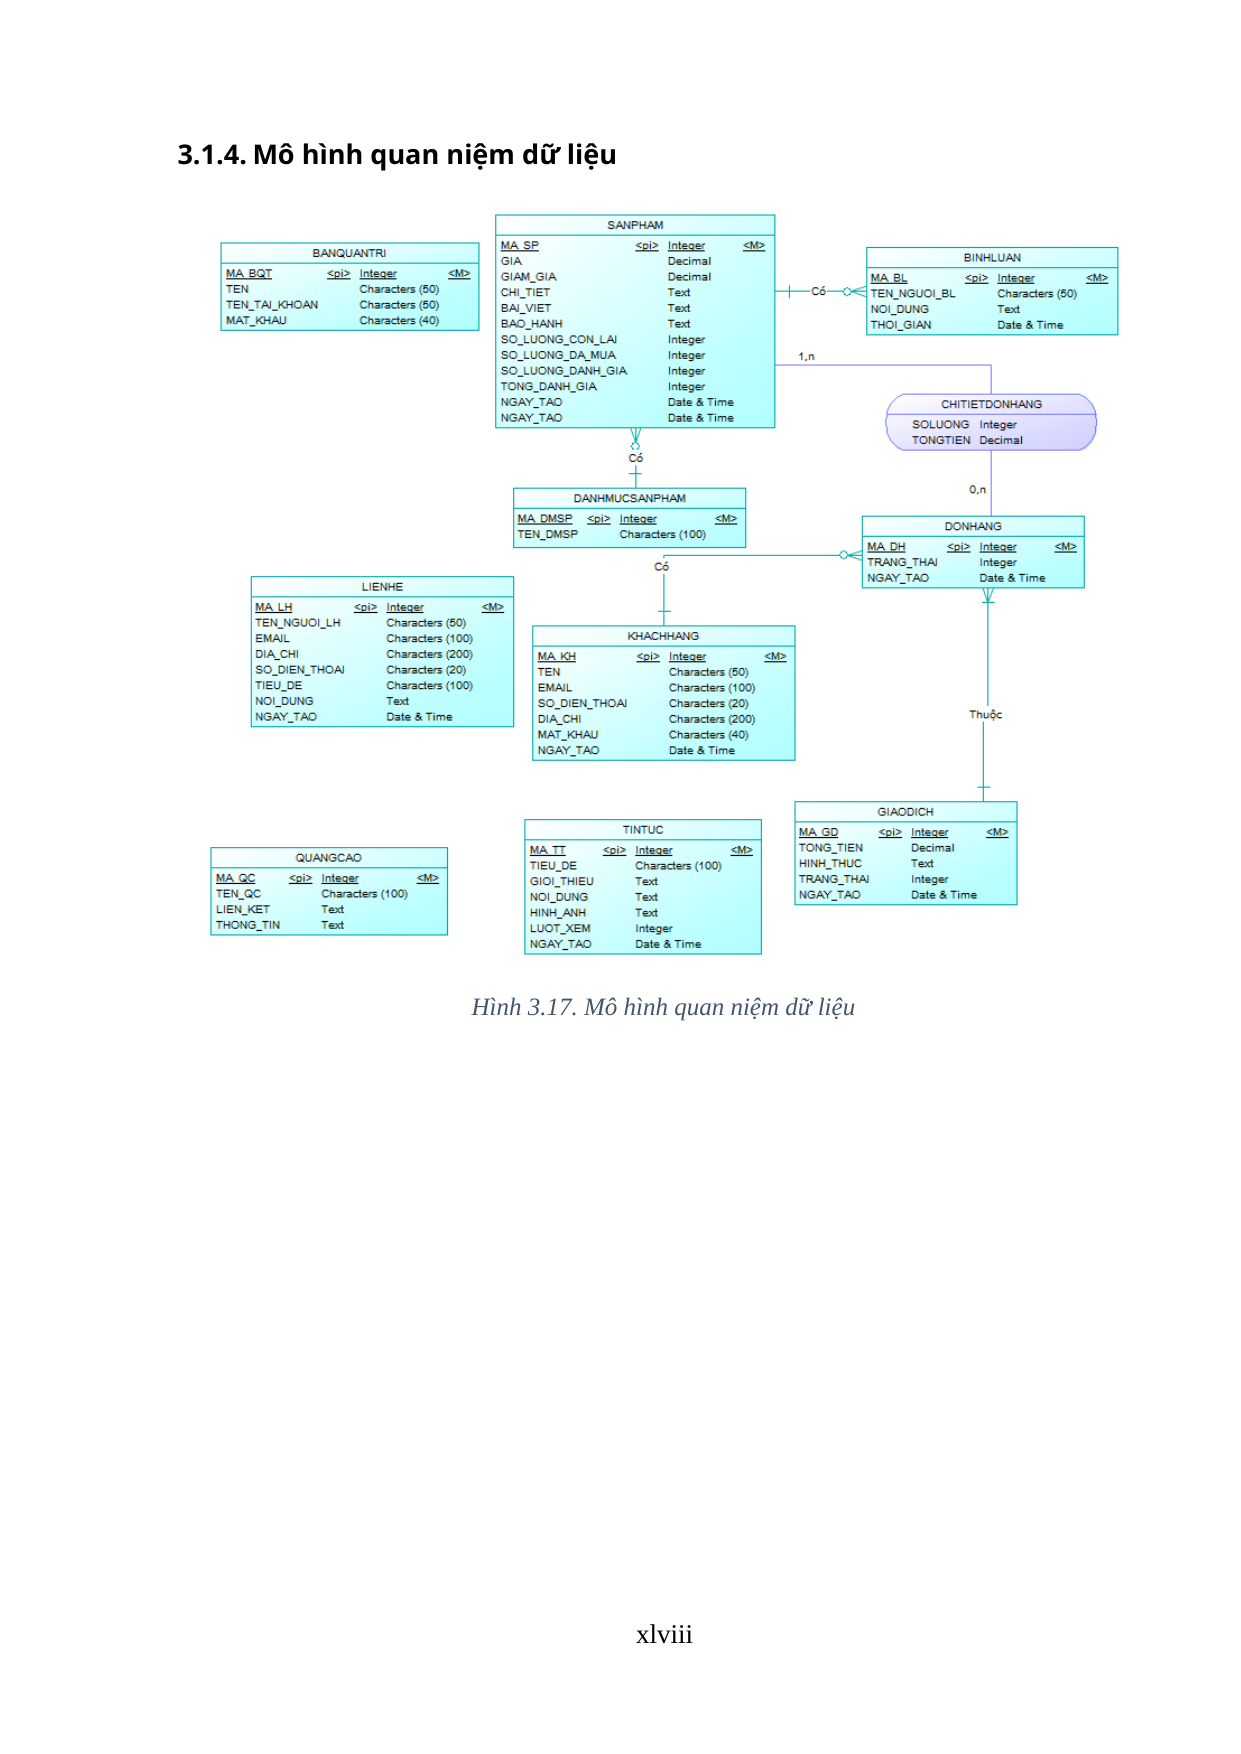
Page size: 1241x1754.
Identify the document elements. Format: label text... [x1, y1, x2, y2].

picture [206, 191, 1123, 977]
subtitle Mô hình quan niệm dữ liệu [177, 136, 1122, 173]
